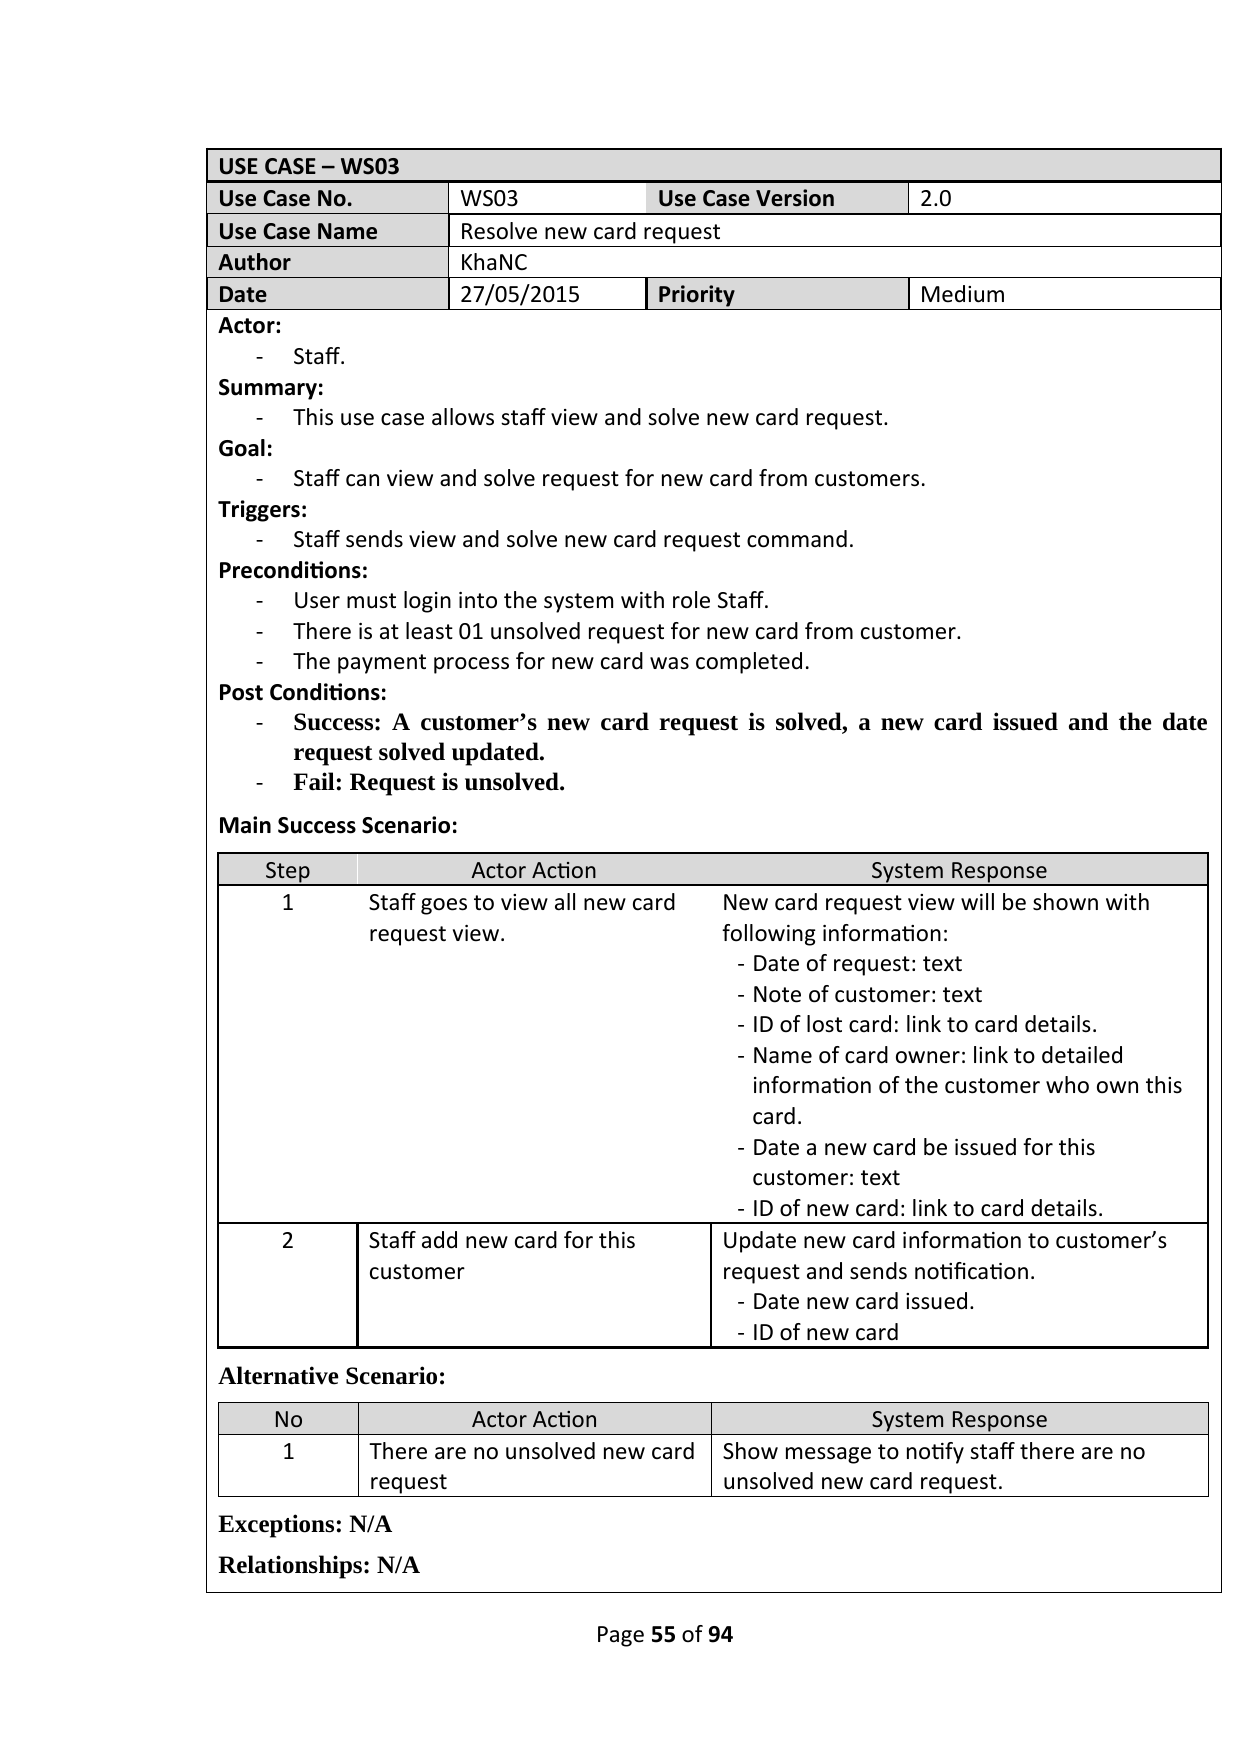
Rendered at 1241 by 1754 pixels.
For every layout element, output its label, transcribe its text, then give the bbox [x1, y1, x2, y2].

table_cell Priority [648, 278, 908, 309]
table_cell Author [207, 247, 448, 277]
table_cell 2.0 [909, 183, 1221, 213]
table_cell Use Case No. [207, 183, 448, 213]
table_cell Resolve new card request [450, 215, 1220, 246]
table_cell KhaNC [449, 247, 1221, 277]
table_header USE CASE – WS03 [208, 150, 1220, 180]
table_cell Date [208, 278, 448, 309]
table_cell 27/05/2015 [450, 278, 645, 309]
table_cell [207, 310, 1221, 1592]
table_cell Use Case Name [208, 214, 448, 246]
table_cell Medium [910, 278, 1220, 309]
table_cell Use Case Version [646, 183, 908, 213]
table_cell WS03 [449, 183, 646, 213]
